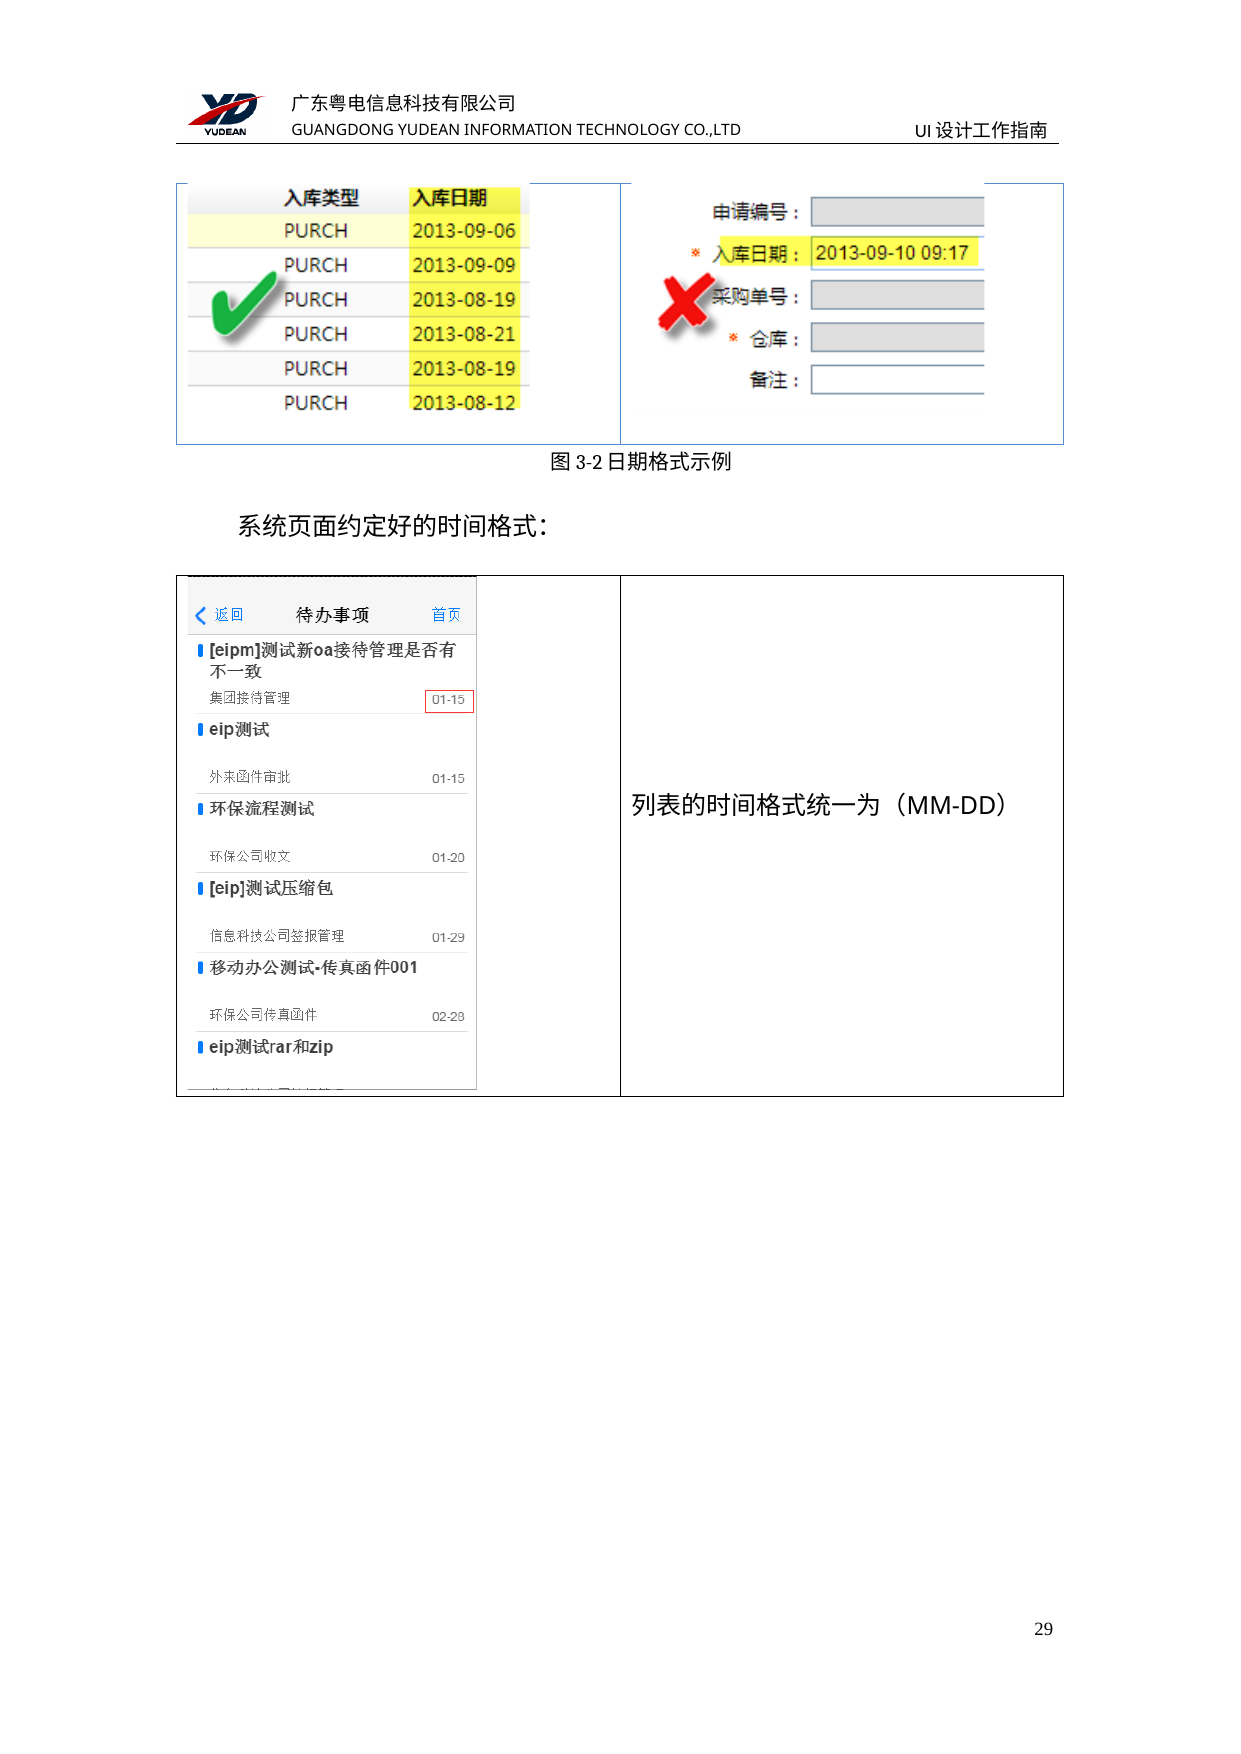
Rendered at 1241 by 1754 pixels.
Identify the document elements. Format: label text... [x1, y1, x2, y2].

text 系统页面约定好的时间格式： [187, 492, 1053, 557]
picture [631, 183, 985, 412]
picture [187, 183, 530, 418]
table_header [621, 184, 1063, 443]
picture [187, 576, 477, 1090]
table_header [177, 184, 620, 443]
table_header [177, 576, 620, 1096]
table_header 列表的时间格式统一为（MM-DD） [621, 576, 1063, 1096]
picture [187, 88, 268, 141]
